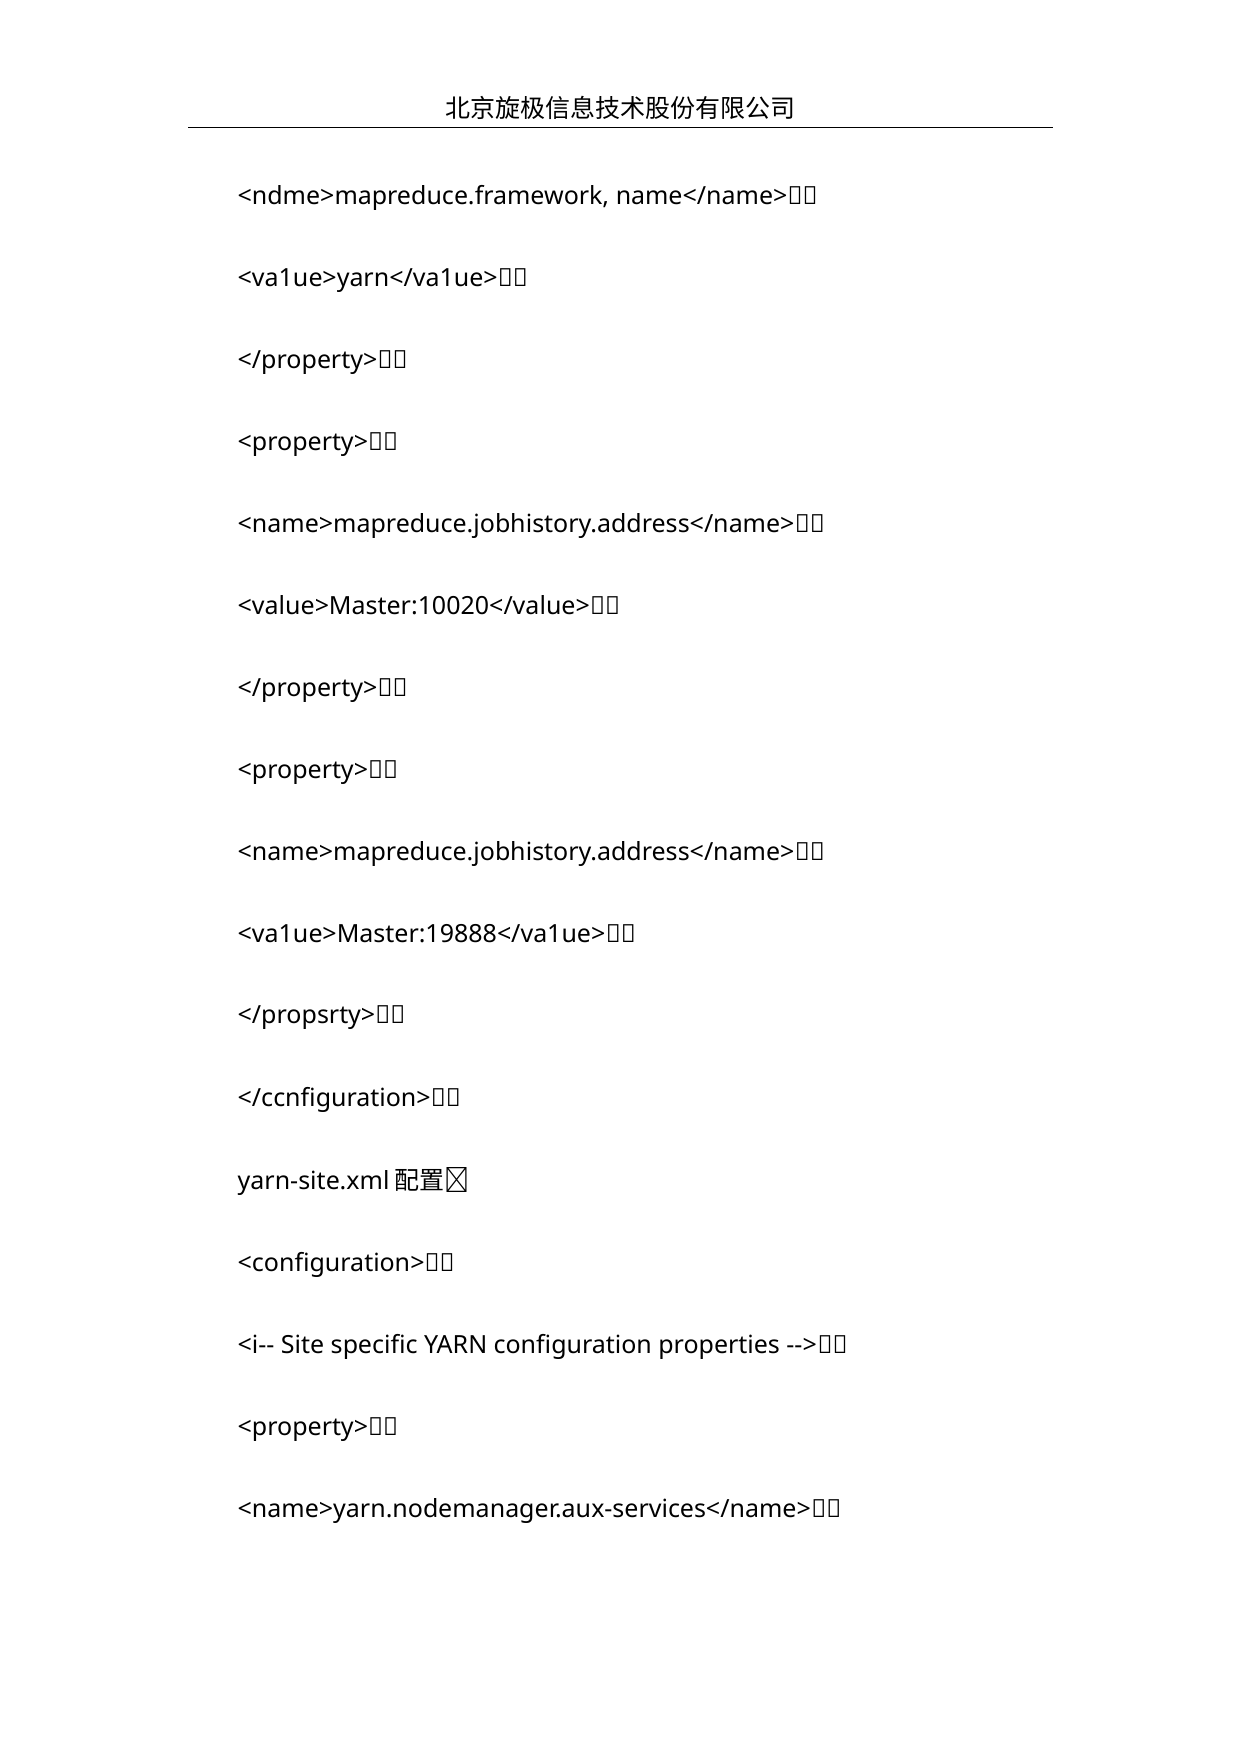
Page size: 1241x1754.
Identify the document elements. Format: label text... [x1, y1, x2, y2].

text </propsrty> [187, 982, 1053, 1047]
text <value>Master:10020</value> [187, 572, 1053, 637]
text <ndme>mapreduce.framework, name</name> [187, 162, 1053, 227]
text <property> [187, 1393, 1053, 1458]
text <va1ue>Master:19888</va1ue> [187, 900, 1053, 965]
text <name>mapreduce.jobhistory.address</name> [187, 490, 1053, 555]
text <name>mapreduce.jobhistory.address</name> [187, 818, 1053, 883]
text <configuration> [187, 1229, 1053, 1294]
text </property> [187, 326, 1053, 391]
text </property> [187, 654, 1053, 719]
text yarn-site.xml配置 [187, 1146, 1053, 1211]
text <name>yarn.nodemanager.aux-services</name> [187, 1475, 1053, 1540]
text <property> [187, 408, 1053, 473]
text <va1ue>yarn</va1ue> [187, 244, 1053, 309]
text </ccnfiguration> [187, 1064, 1053, 1129]
text <i-- Site specific YARN configuration properties --> [187, 1311, 1053, 1376]
text <property> [187, 736, 1053, 801]
